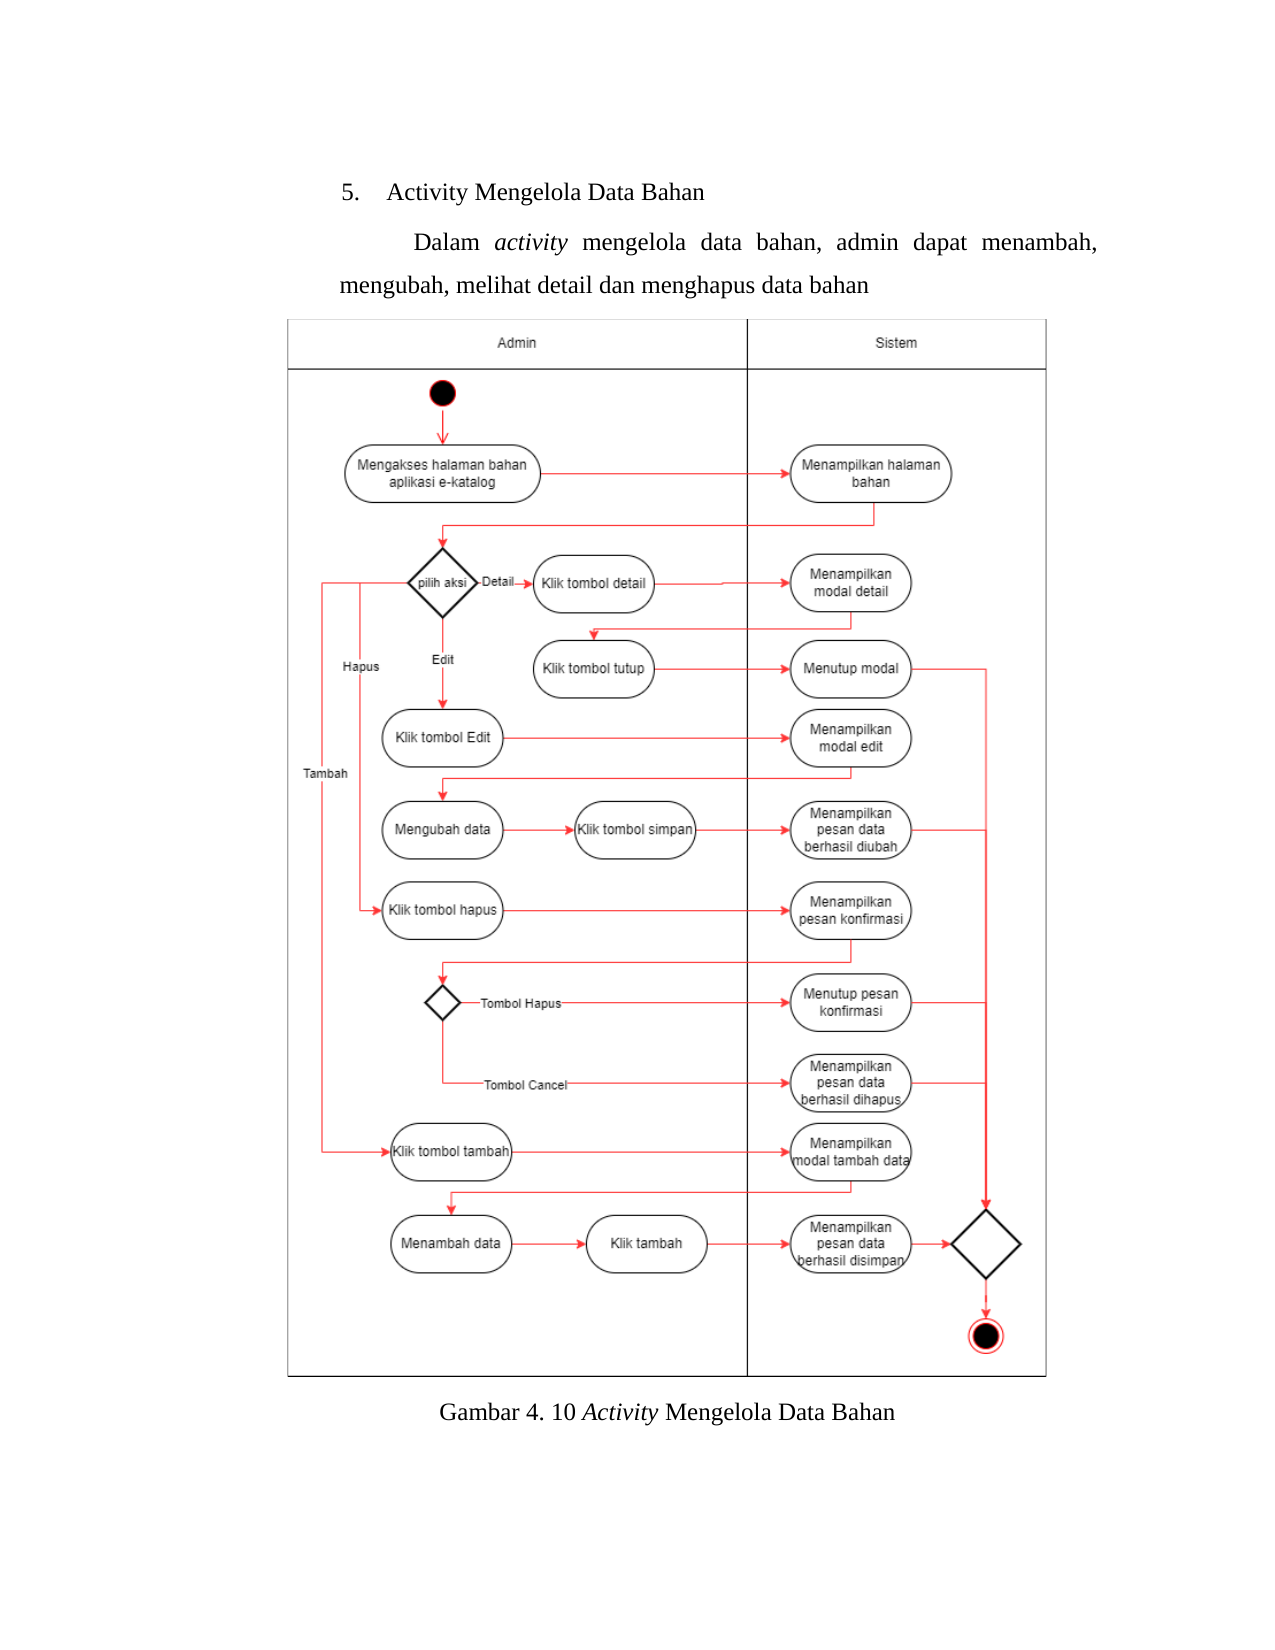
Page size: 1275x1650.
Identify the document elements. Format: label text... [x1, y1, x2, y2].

subtitle Activity Mengelola Data Bahan [341, 177, 1098, 206]
text Dalam activity mengelola data bahan, admin dapat menambah, mengubah, melihat detail dan menghapus data bahan [339, 227, 1098, 298]
text Gambar 4. 10 Activity Mengelola Data Bahan [236, 1397, 1098, 1426]
picture [287, 319, 1047, 1377]
